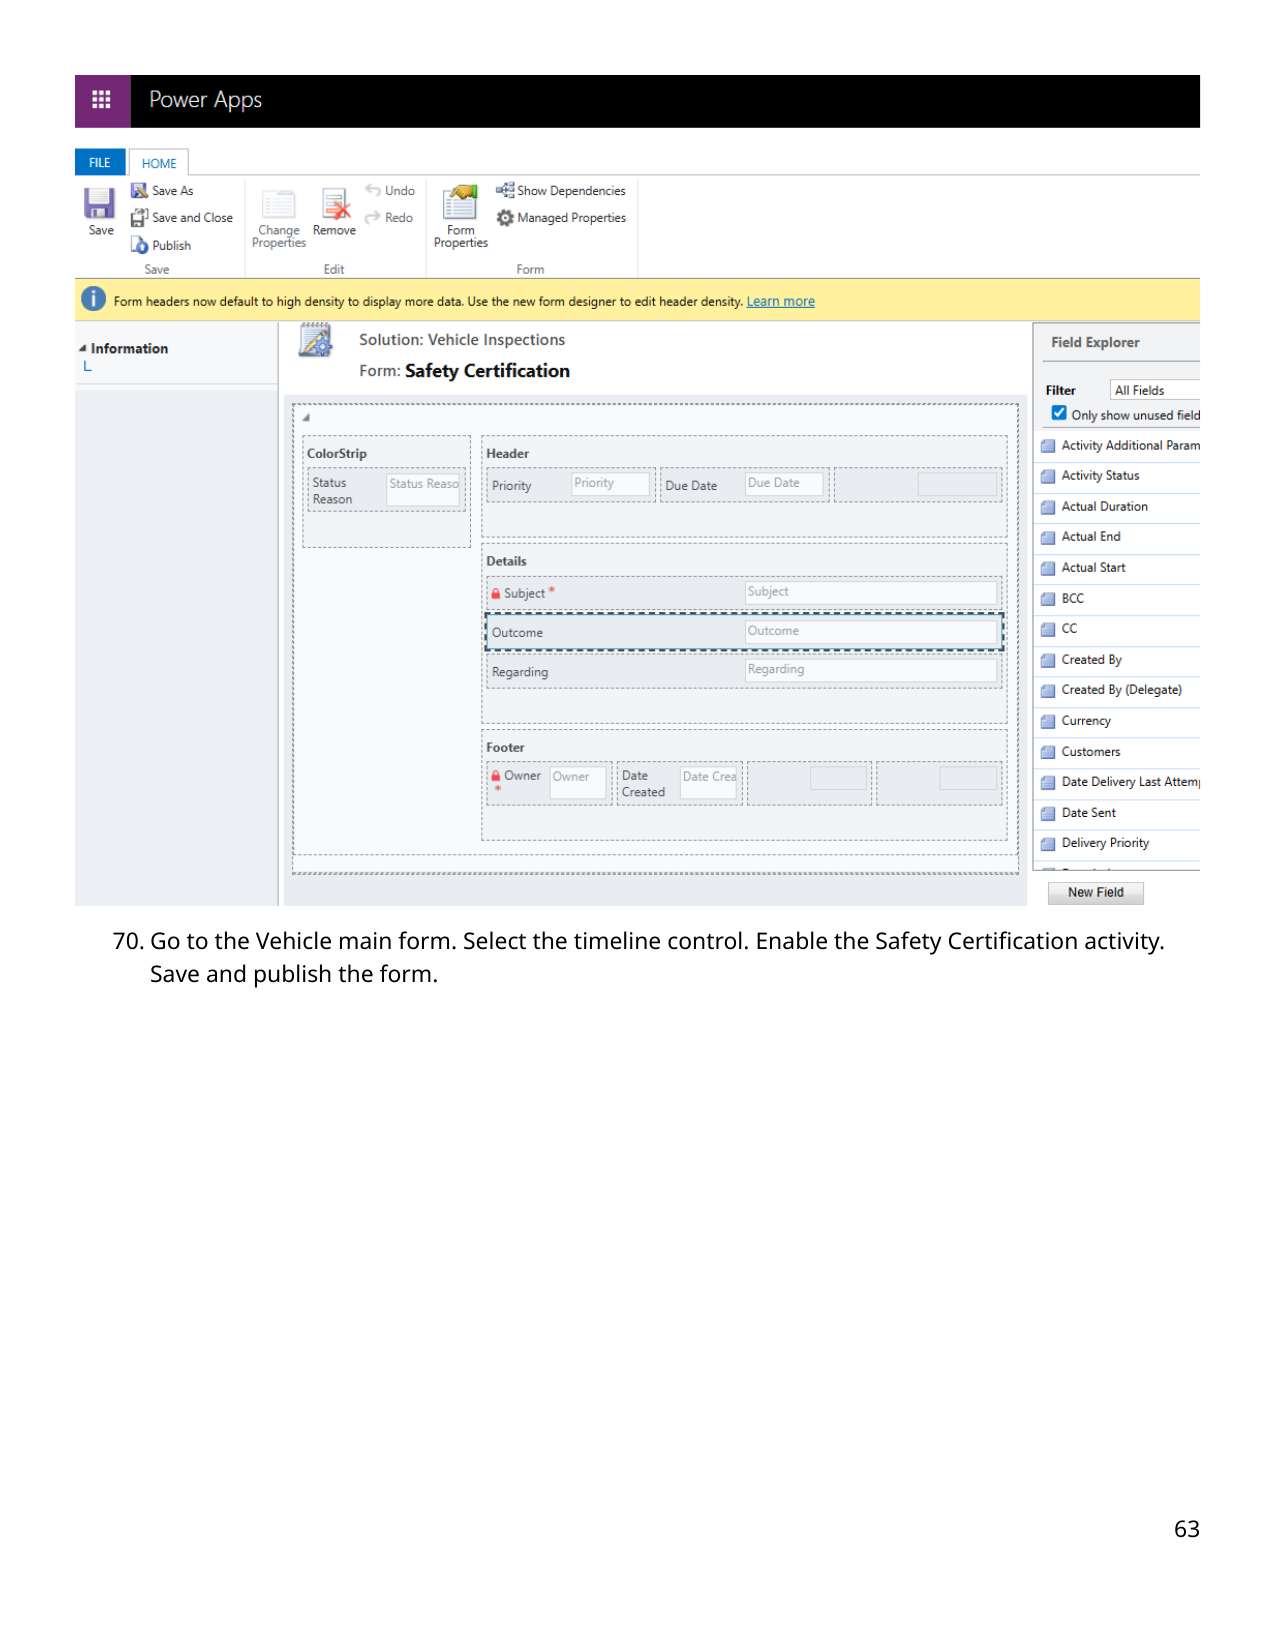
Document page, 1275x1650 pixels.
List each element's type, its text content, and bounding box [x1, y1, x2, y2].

list Go to the Vehicle main form. Select the timeline control. Enable the Safety Certification activity. Save and publish the form. [112, 925, 1200, 990]
picture [75, 75, 1200, 906]
